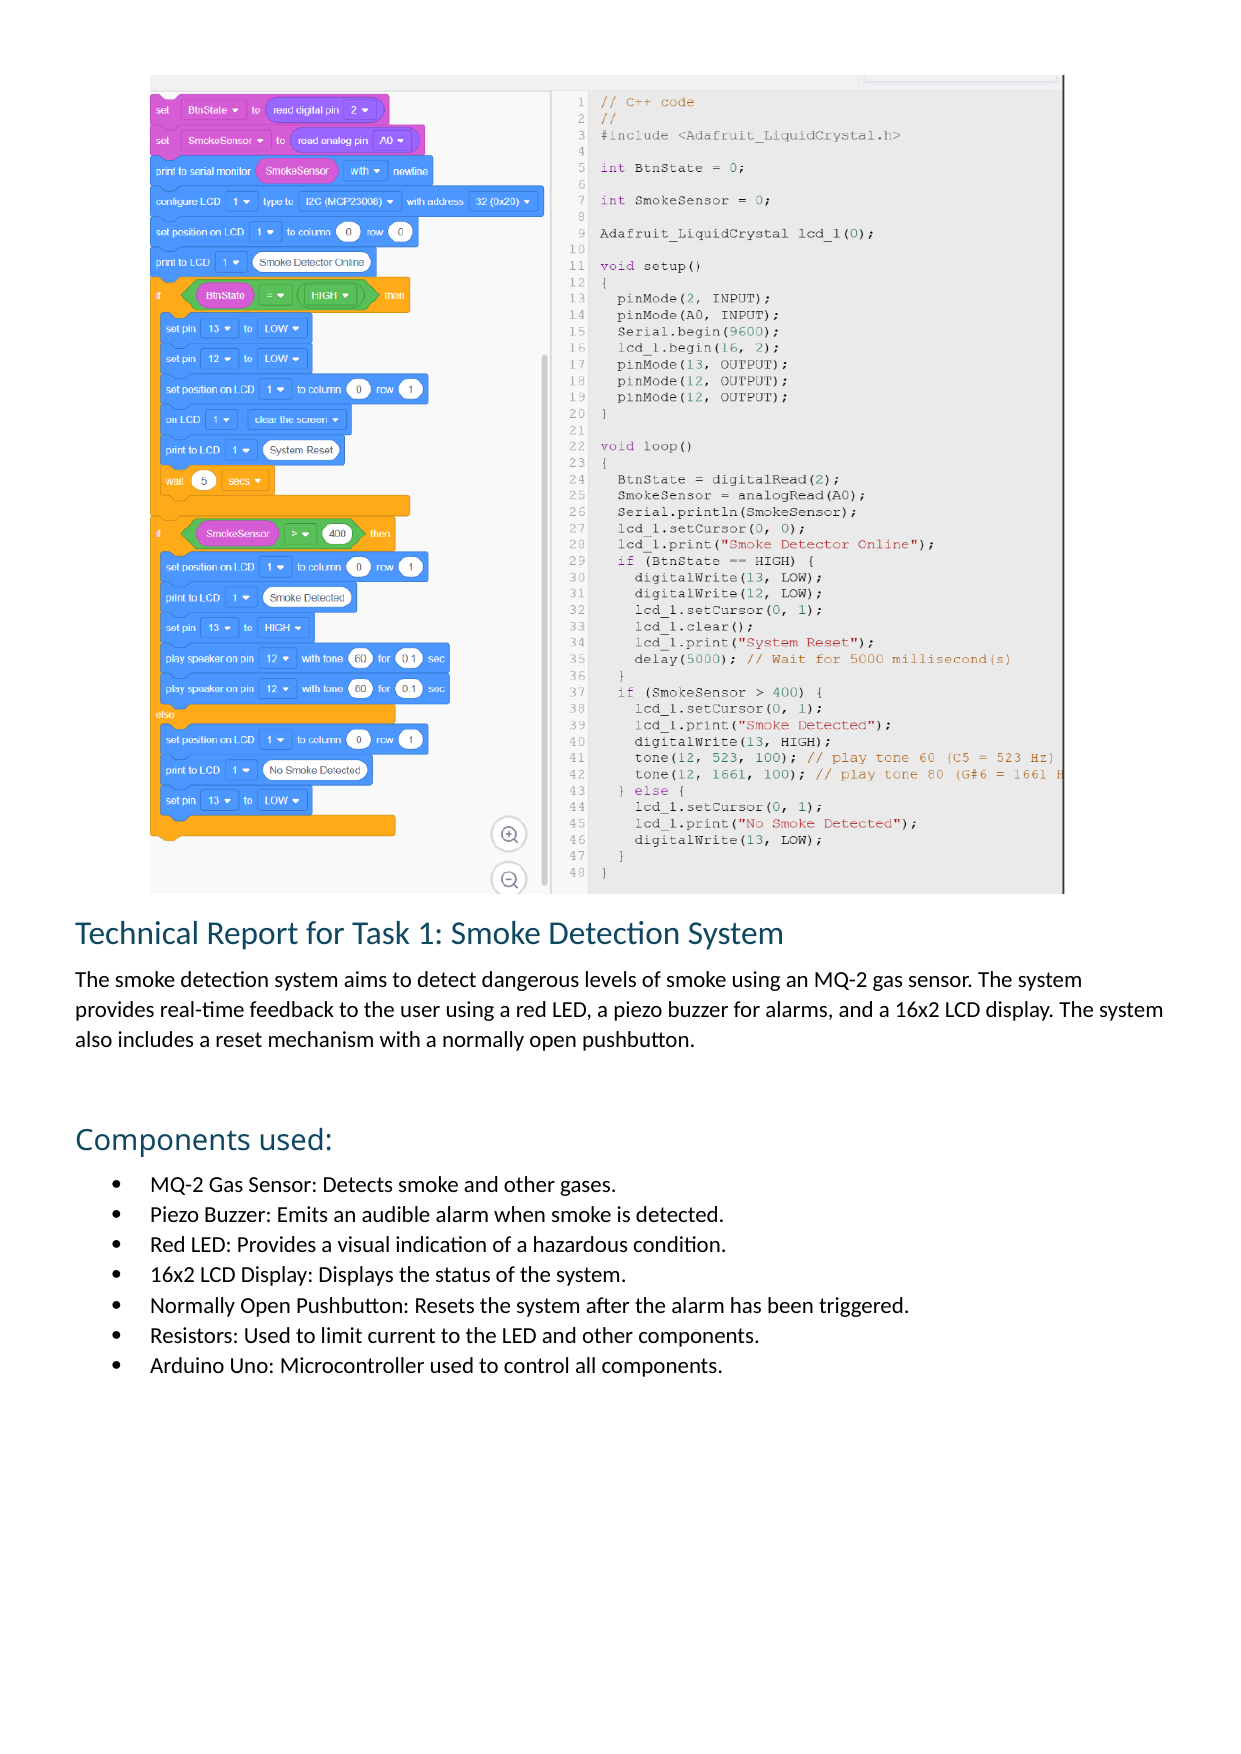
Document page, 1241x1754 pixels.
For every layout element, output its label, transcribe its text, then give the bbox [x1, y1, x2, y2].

subtitle Technical Report for Task 1: Smoke Detection System [75, 912, 1165, 953]
list MQ-2 Gas Sensor: Detects smoke and other gases. [112, 1170, 1165, 1198]
list 16x2 LCD Display: Displays the status of the system. [112, 1261, 1165, 1289]
list Piezo Buzzer: Emits an audible alarm when smoke is detected. [112, 1200, 1165, 1228]
picture [150, 75, 1065, 894]
text The smoke detection system aims to detect dangerous levels of smoke using an MQ-2 gas sensor. The system provides real-time feedback to the user using a red LED, a piezo buzzer for alarms, and a 16x2 LCD display. The system also includes a reset mechanism with a normally open pushbutton. [75, 965, 1165, 1053]
list Normally Open Pushbutton: Resets the system after the alarm has been triggered. [112, 1291, 1165, 1319]
list Red LED: Provides a visual indication of a hazardous condition. [112, 1230, 1165, 1258]
subtitle Components used: [75, 1119, 1165, 1158]
list Arduino Uno: Microcontroller used to control all components. [112, 1351, 1165, 1379]
list Resistors: Used to limit current to the LED and other components. [112, 1321, 1165, 1349]
